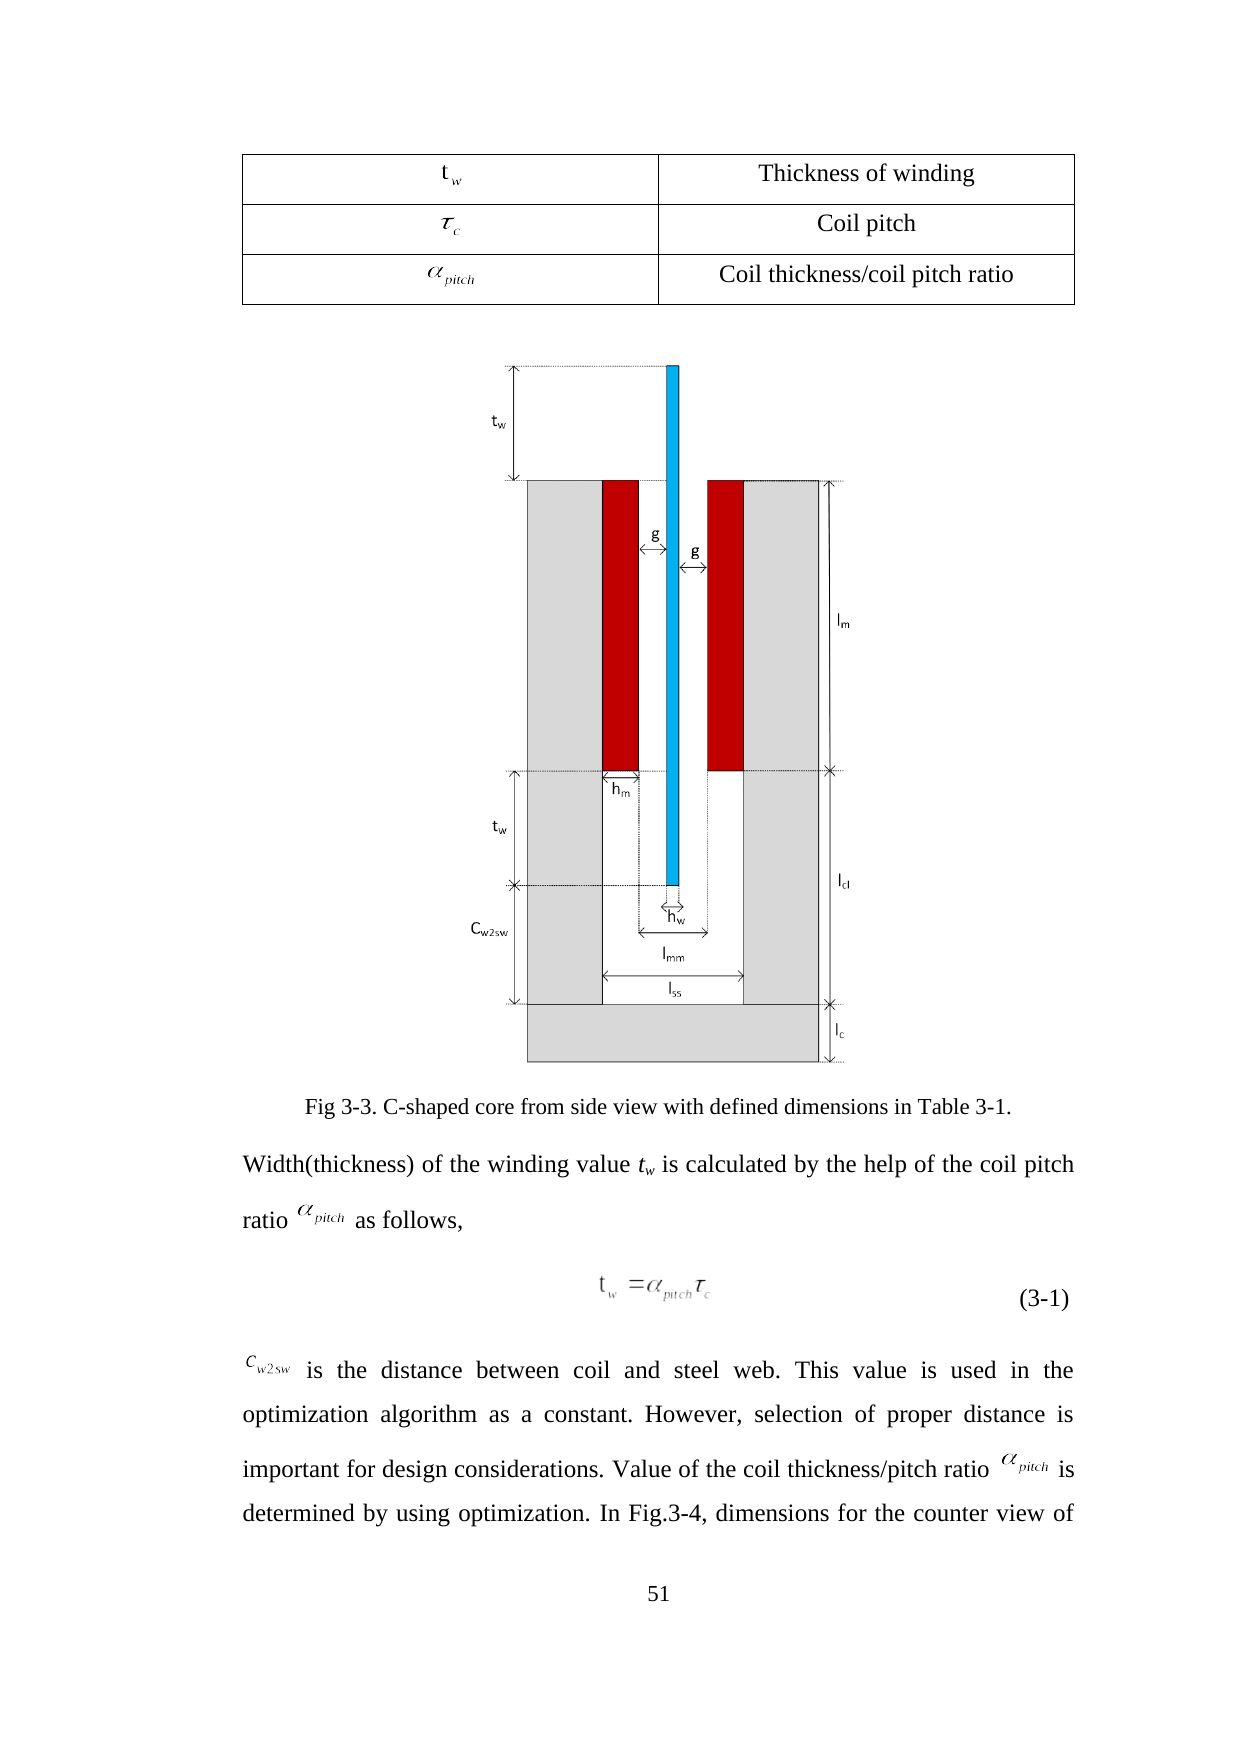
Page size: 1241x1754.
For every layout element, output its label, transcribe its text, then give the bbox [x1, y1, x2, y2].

table_cell [243, 205, 658, 254]
table_cell Thickness of winding [659, 155, 1074, 204]
table_cell [243, 255, 658, 304]
table_cell Coil pitch [659, 205, 1074, 254]
picture [461, 365, 856, 1063]
table_cell Coil thickness/coil pitch ratio [659, 255, 1074, 304]
table_cell [243, 155, 658, 204]
text Width(thickness) of the winding value tw is calculated by the help of the coil pitch ratio as follows, [242, 1149, 1075, 1234]
list Fig 3-3. C-shaped core from side view with defined dimensions in Table 3-1. [242, 1093, 1075, 1120]
text (3-1) [316, 1266, 1075, 1312]
